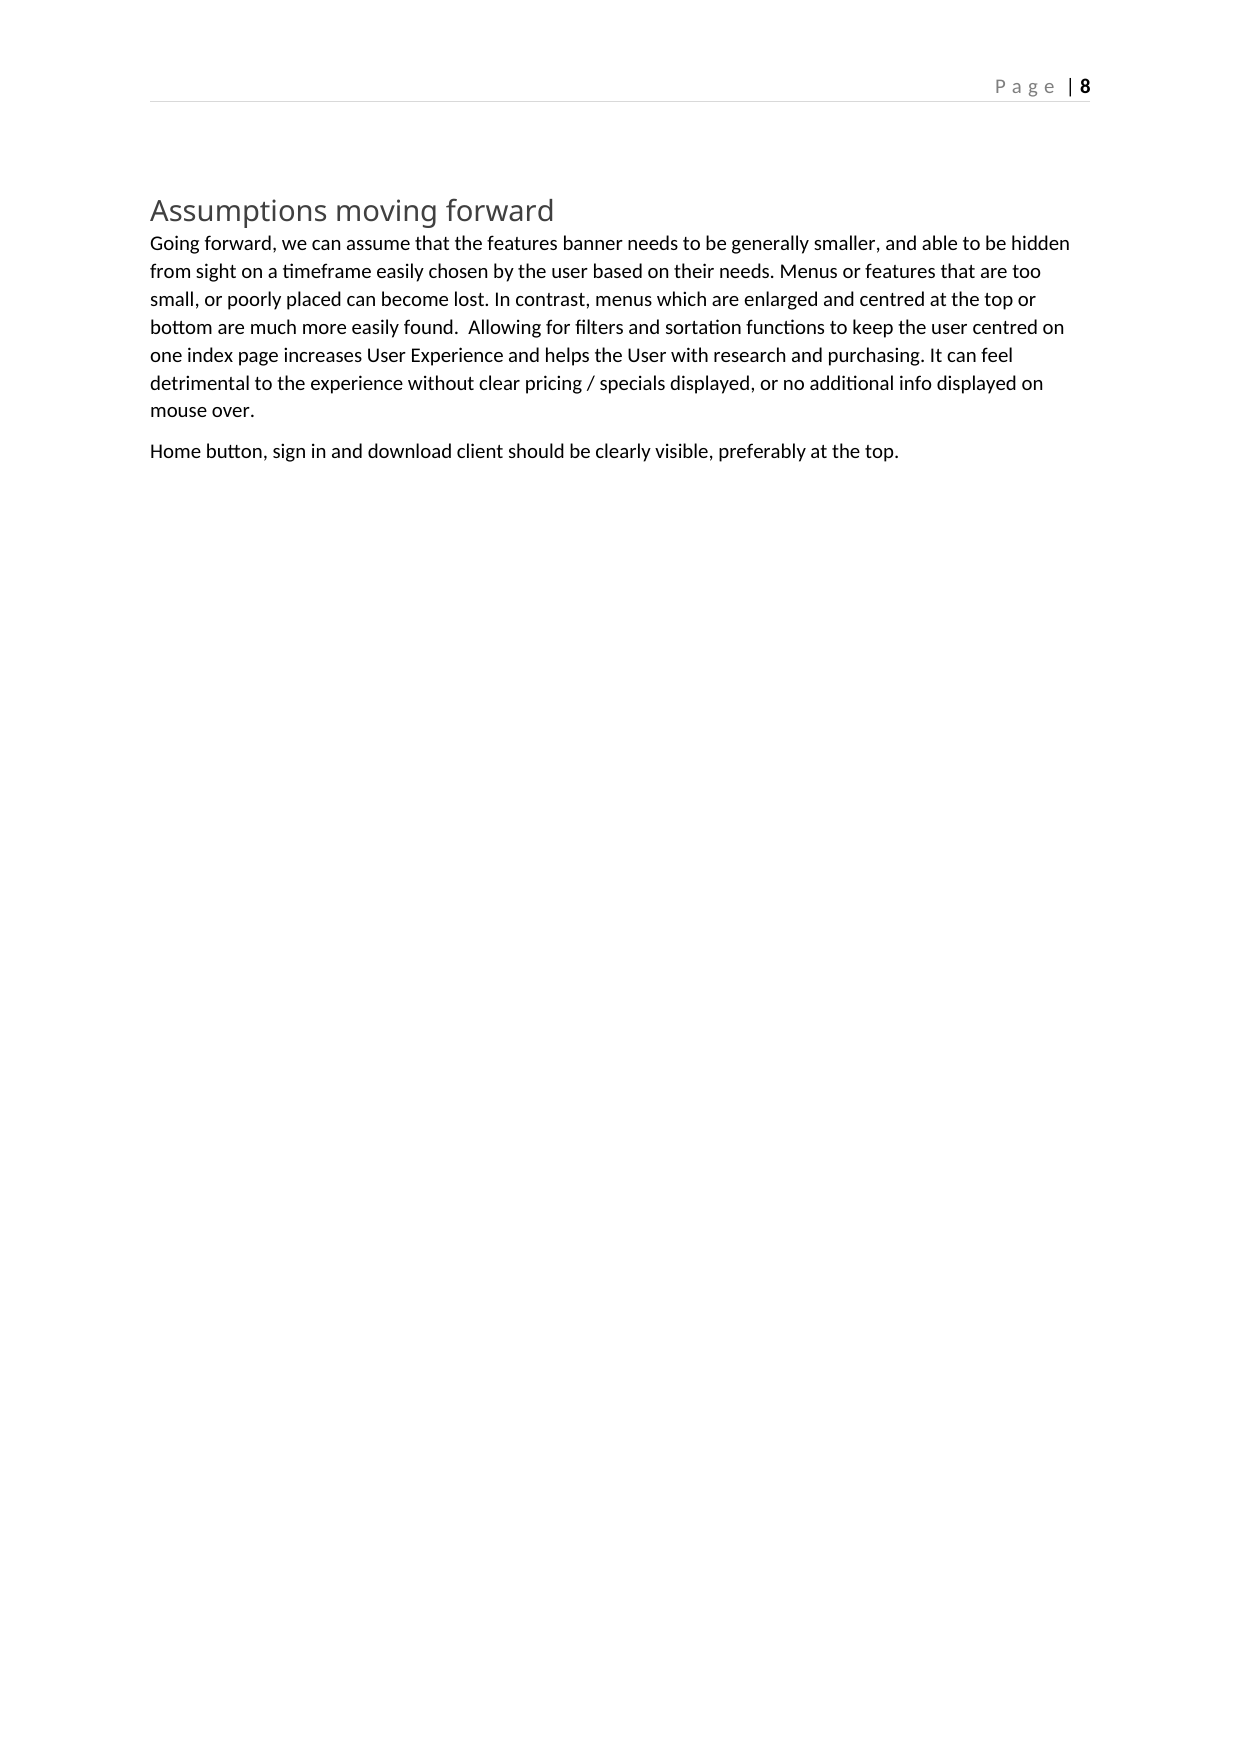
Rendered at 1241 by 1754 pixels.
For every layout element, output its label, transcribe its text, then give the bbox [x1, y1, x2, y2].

text Home button, sign in and download client should be clearly visible, preferably at the top. [150, 438, 1090, 463]
subtitle Assumptions moving forward [150, 190, 1090, 230]
text Going forward, we can assume that the features banner needs to be generally smaller, and able to be hidden from sight on a timeframe easily chosen by the user based on their needs. Menus or features that are too small, or poorly placed can become lost. In contrast, menus which are enlarged and centred at the top or bottom are much more easily found. Allowing for filters and sortation functions to keep the user centred on one index page increases User Experience and helps the User with research and purchasing. It can feel detrimental to the experience without clear pricing / specials displayed, or no additional info displayed on mouse over. [150, 230, 1090, 423]
